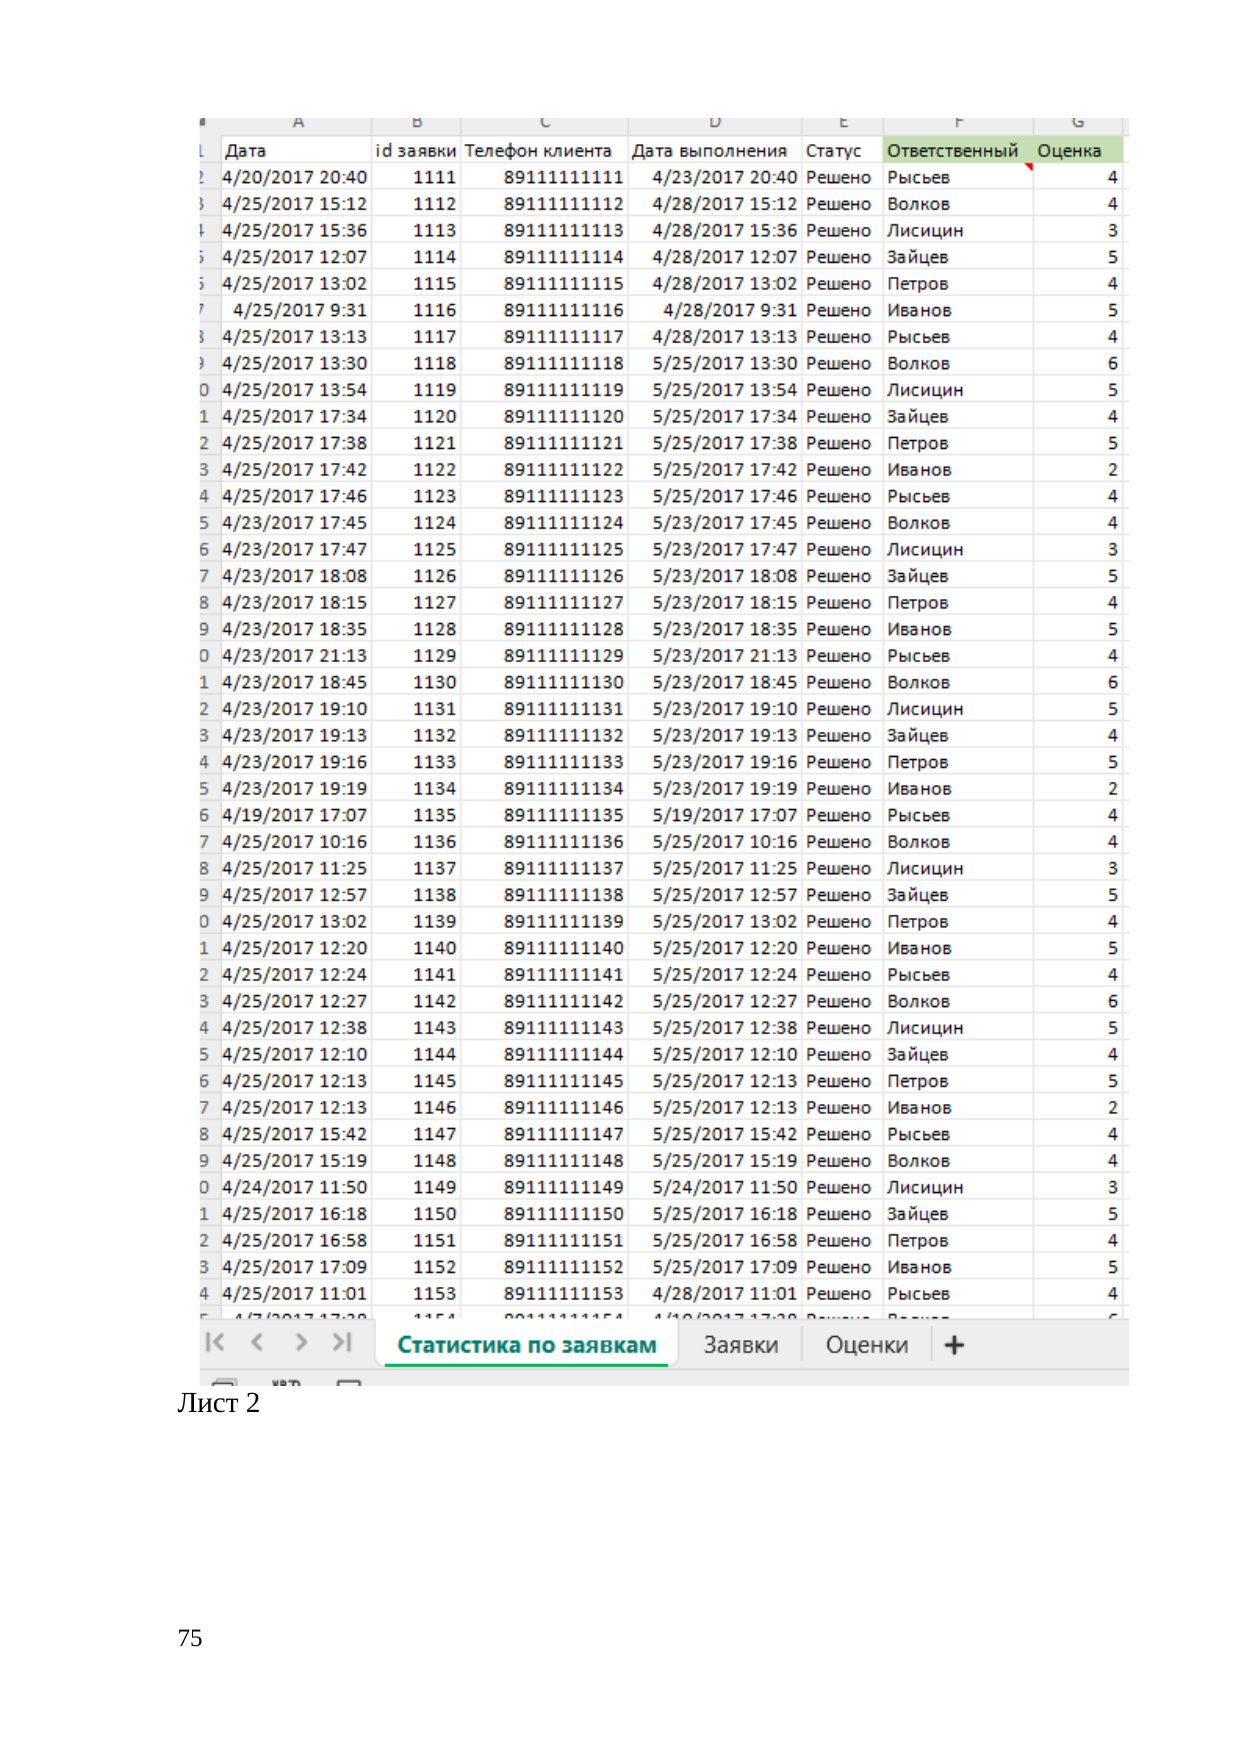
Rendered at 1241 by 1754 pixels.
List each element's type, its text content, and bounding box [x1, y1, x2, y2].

text Лист 2 [177, 1385, 1152, 1419]
picture [199, 118, 1130, 1386]
